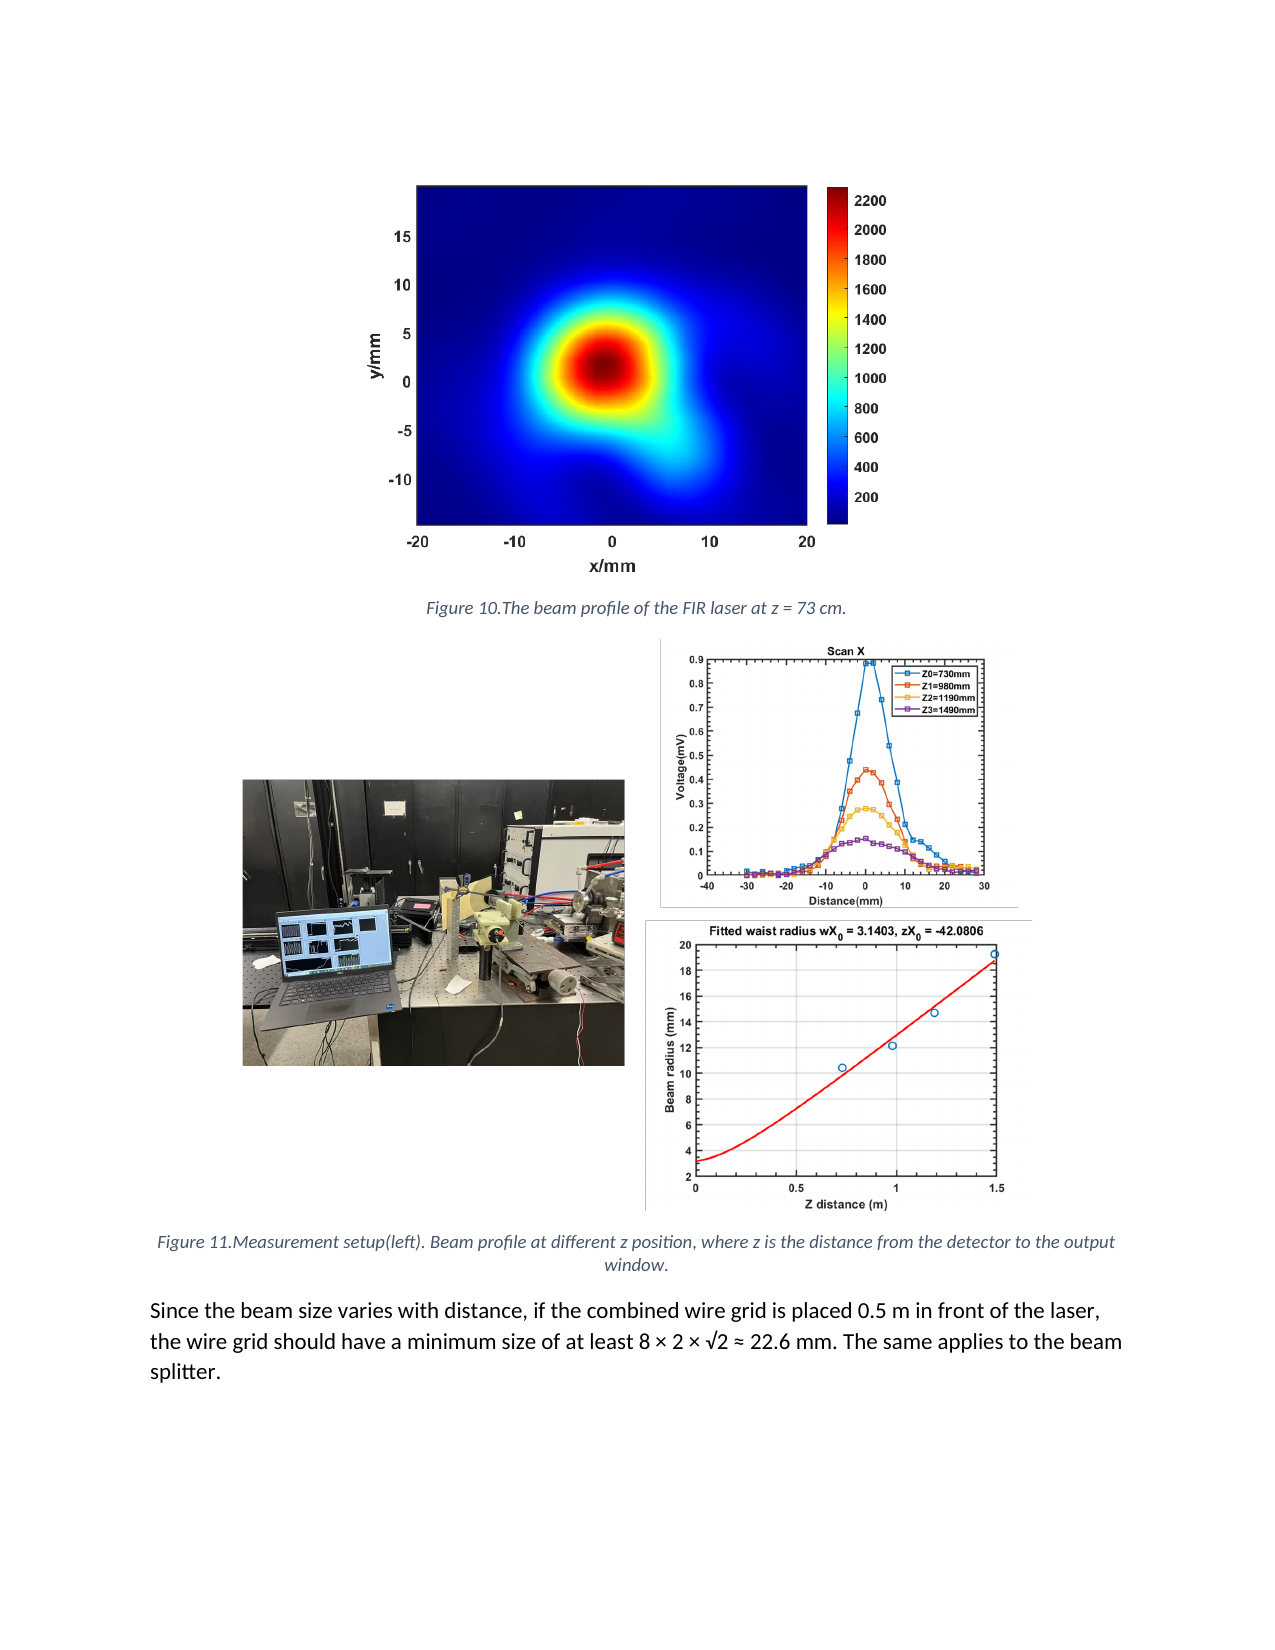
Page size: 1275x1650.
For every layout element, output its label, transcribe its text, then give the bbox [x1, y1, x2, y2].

text Since the beam size varies with distance, if the combined wire grid is placed 0.5 m in front of the laser, the wire grid should have a minimum size of at least 8 × 2 × √2 ≈ 22.6 mm. The same applies to the beam splitter. [150, 1297, 1125, 1385]
picture [242, 639, 1033, 1211]
picture [352, 150, 923, 577]
